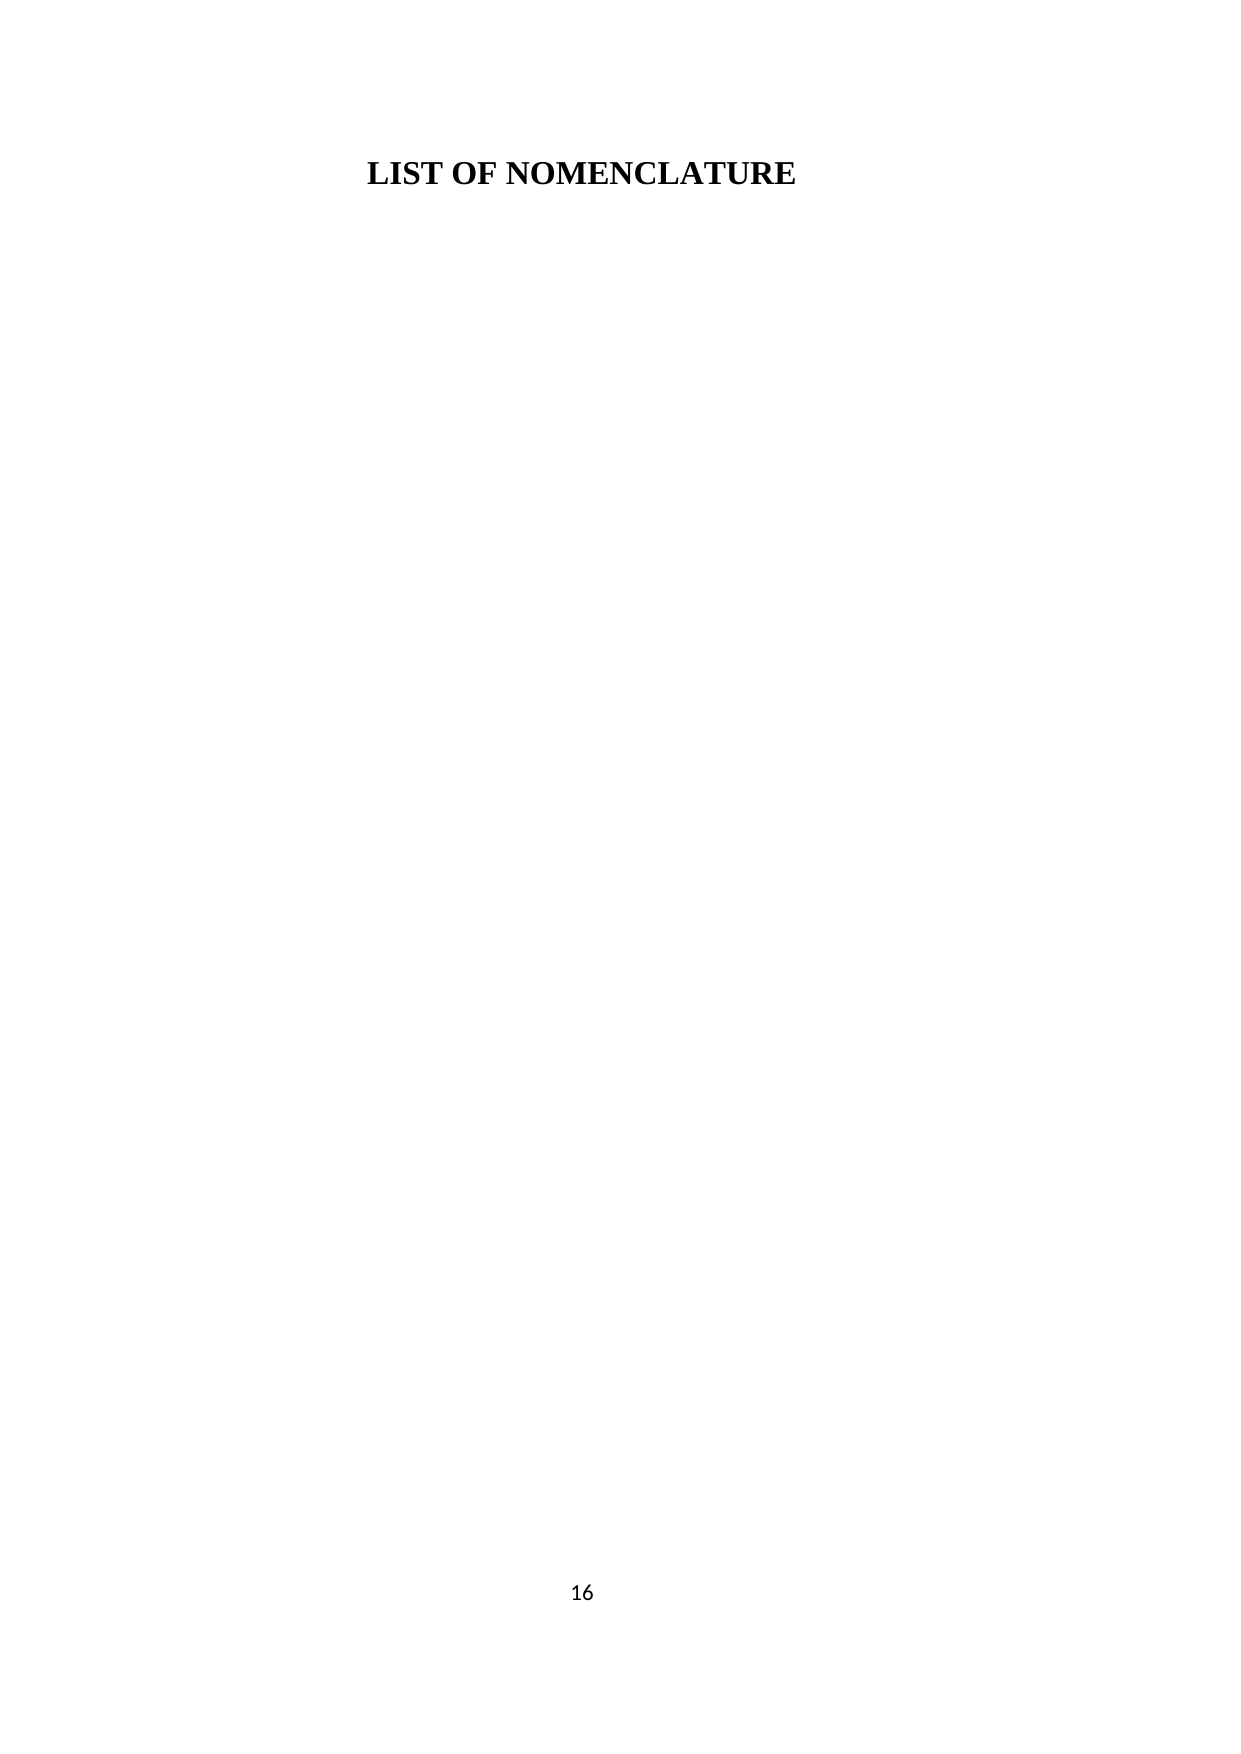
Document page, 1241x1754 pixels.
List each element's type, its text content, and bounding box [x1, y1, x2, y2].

text LIST OF NOMENCLATURE [165, 153, 998, 192]
